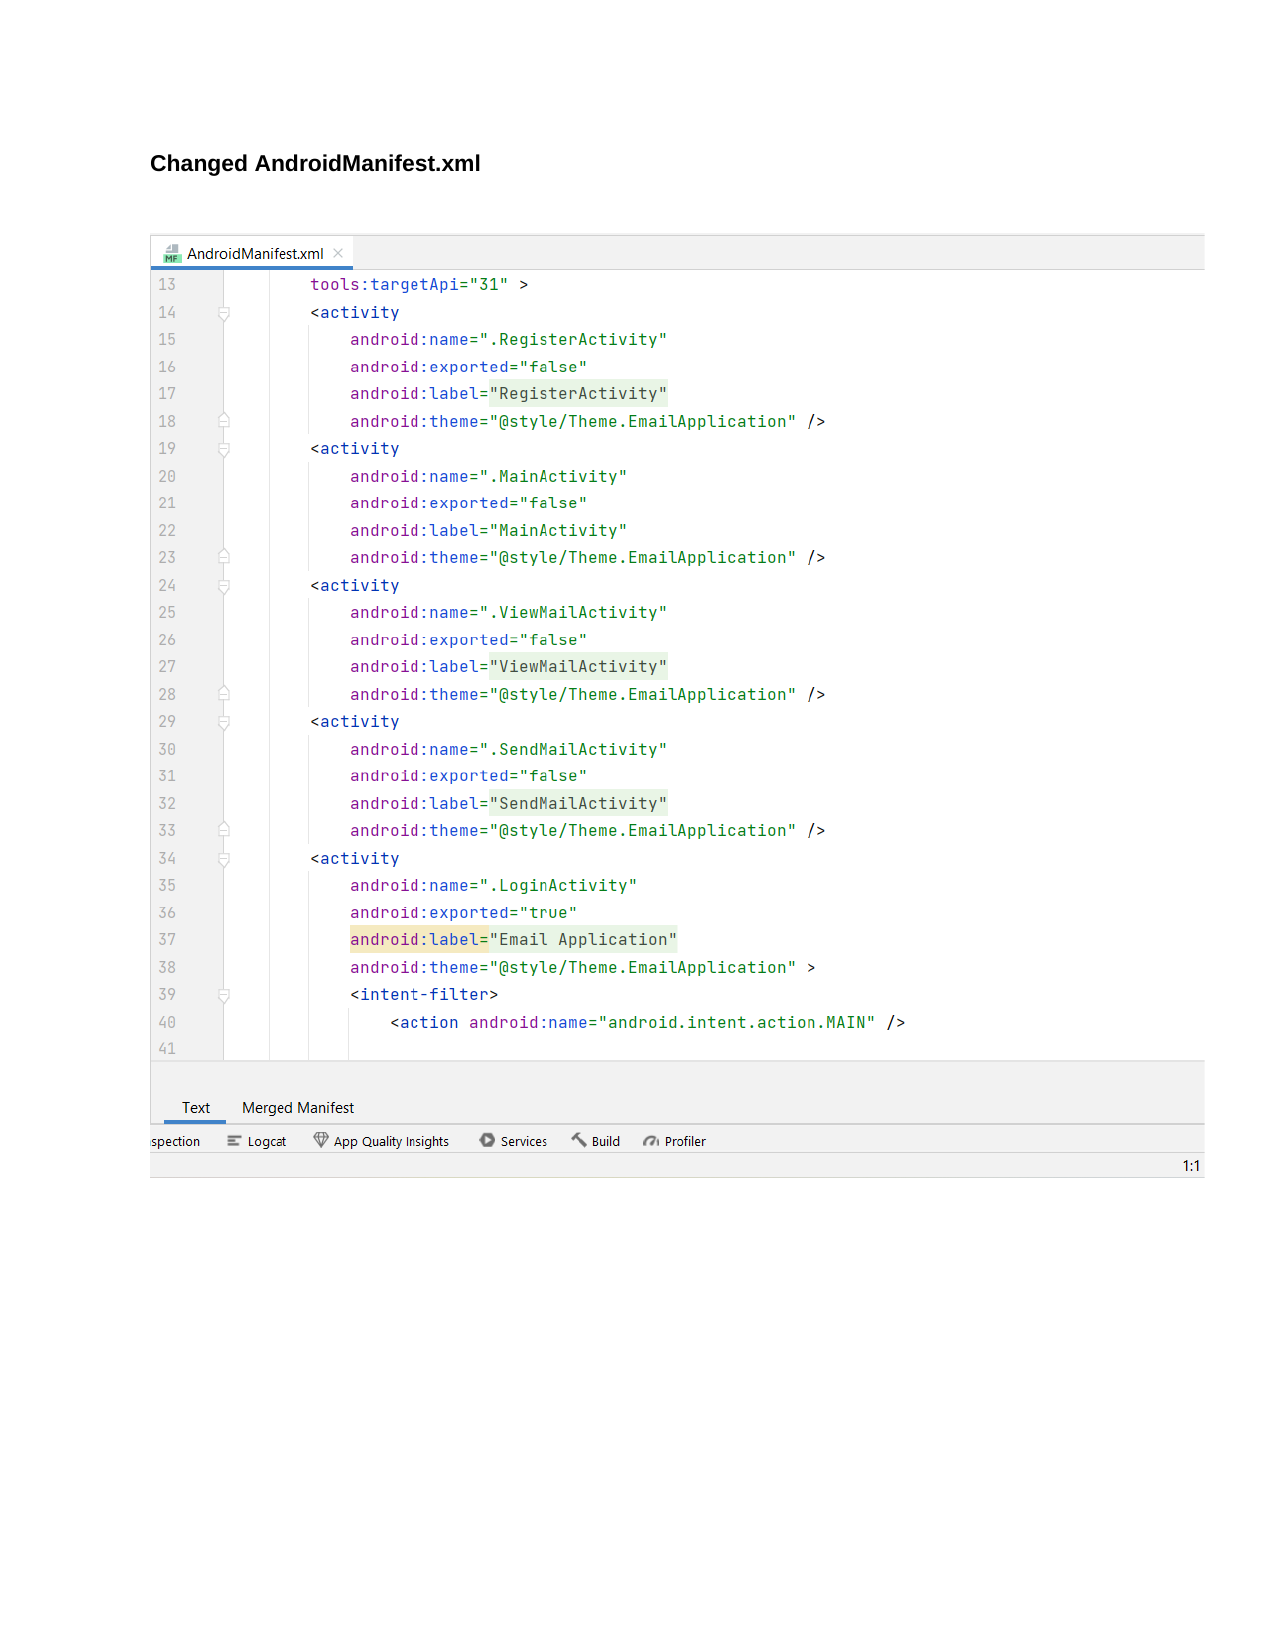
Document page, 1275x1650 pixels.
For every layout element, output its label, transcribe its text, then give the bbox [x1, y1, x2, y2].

text Changed AndroidManifest.xml [150, 150, 1125, 208]
picture [150, 233, 1205, 1178]
